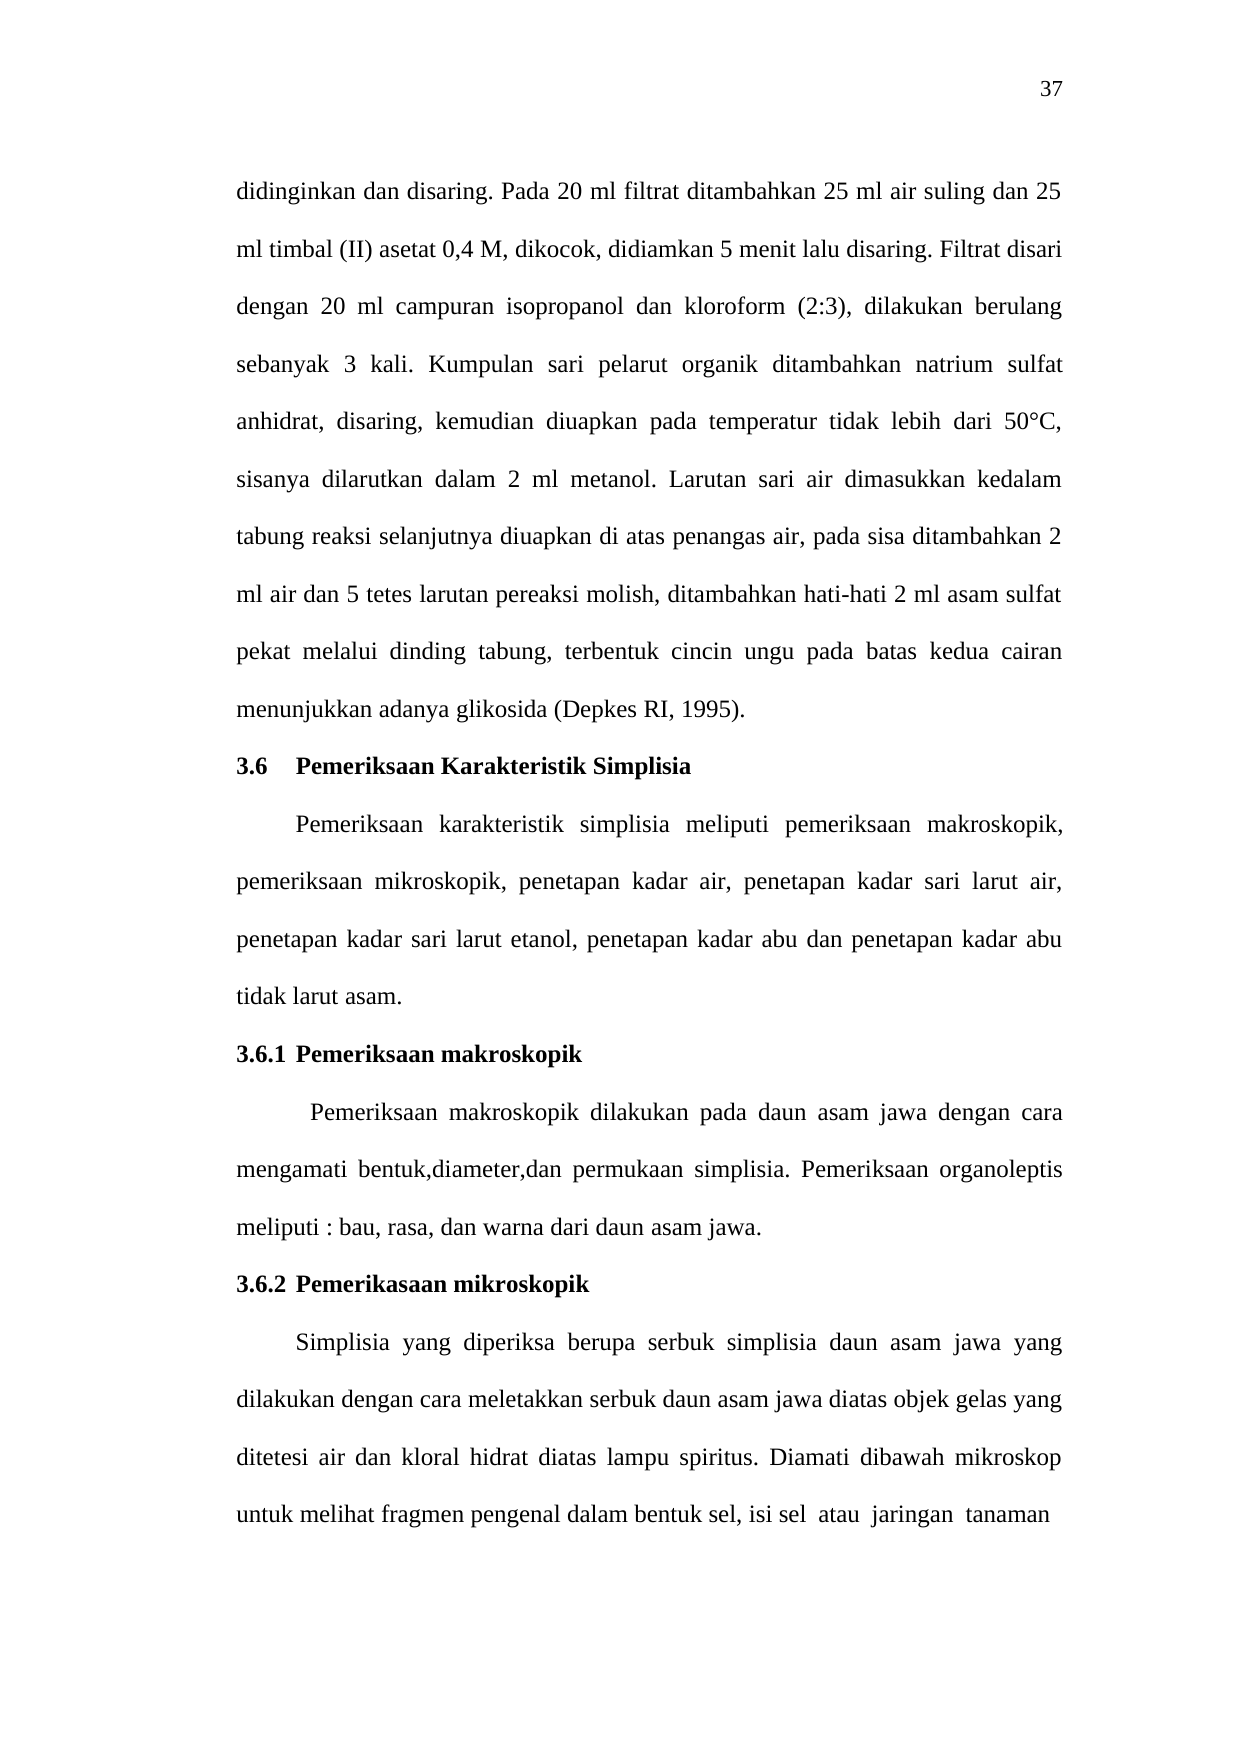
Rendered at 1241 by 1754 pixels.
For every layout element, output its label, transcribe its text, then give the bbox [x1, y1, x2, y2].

text Pemeriksaan karakteristik simplisia meliputi pemeriksaan makroskopik, pemeriksaan mikroskopik, penetapan kadar air, penetapan kadar sari larut air, penetapan kadar sari larut etanol, penetapan kadar abu dan penetapan kadar abu tidak larut asam. [236, 809, 1064, 1010]
text Pemeriksaan makroskopik dilakukan pada daun asam jawa dengan cara mengamati bentuk,diameter,dan permukaan simplisia. Pemeriksaan organoleptis meliputi : bau, rasa, dan warna dari daun asam jawa. [236, 1097, 1063, 1240]
subtitle Pemeriksaan makroskopik [236, 1039, 1201, 1068]
text Simplisia yang diperiksa berupa serbuk simplisia daun asam jawa yang dilakukan dengan cara meletakkan serbuk daun asam jawa diatas objek gelas yang ditetesi air dan kloral hidrat diatas lampu spiritus. Diamati dibawah mikroskop untuk melihat fragmen pengenal dalam bentuk sel, isi sel atau jaringan tanaman [236, 1327, 1063, 1528]
subtitle Pemeriksaan Karakteristik Simplisia [236, 751, 1201, 780]
subtitle Pemerikasaan mikroskopik [236, 1269, 1201, 1298]
text didinginkan dan disaring. Pada 20 ml filtrat ditambahkan 25 ml air suling dan 25 ml timbal (II) asetat 0,4 M, dikocok, didiamkan 5 menit lalu disaring. Filtrat disari dengan 20 ml campuran isopropanol dan kloroform (2:3), dilakukan berulang sebanyak 3 kali. Kumpulan sari pelarut organik ditambahkan natrium sulfat anhidrat, disaring, kemudian diuapkan pada temperatur tidak lebih dari 50°C, sisanya dilarutkan dalam 2 ml metanol. Larutan sari air dimasukkan kedalam tabung reaksi selanjutnya diuapkan di atas penangas air, pada sisa ditambahkan 2 ml air dan 5 tetes larutan pereaksi molish, ditambahkan hati-hati 2 ml asam sulfat pekat melalui dinding tabung, terbentuk cincin ungu pada batas kedua cairan menunjukkan adanya glikosida (Depkes RI, 1995). [236, 176, 1063, 722]
